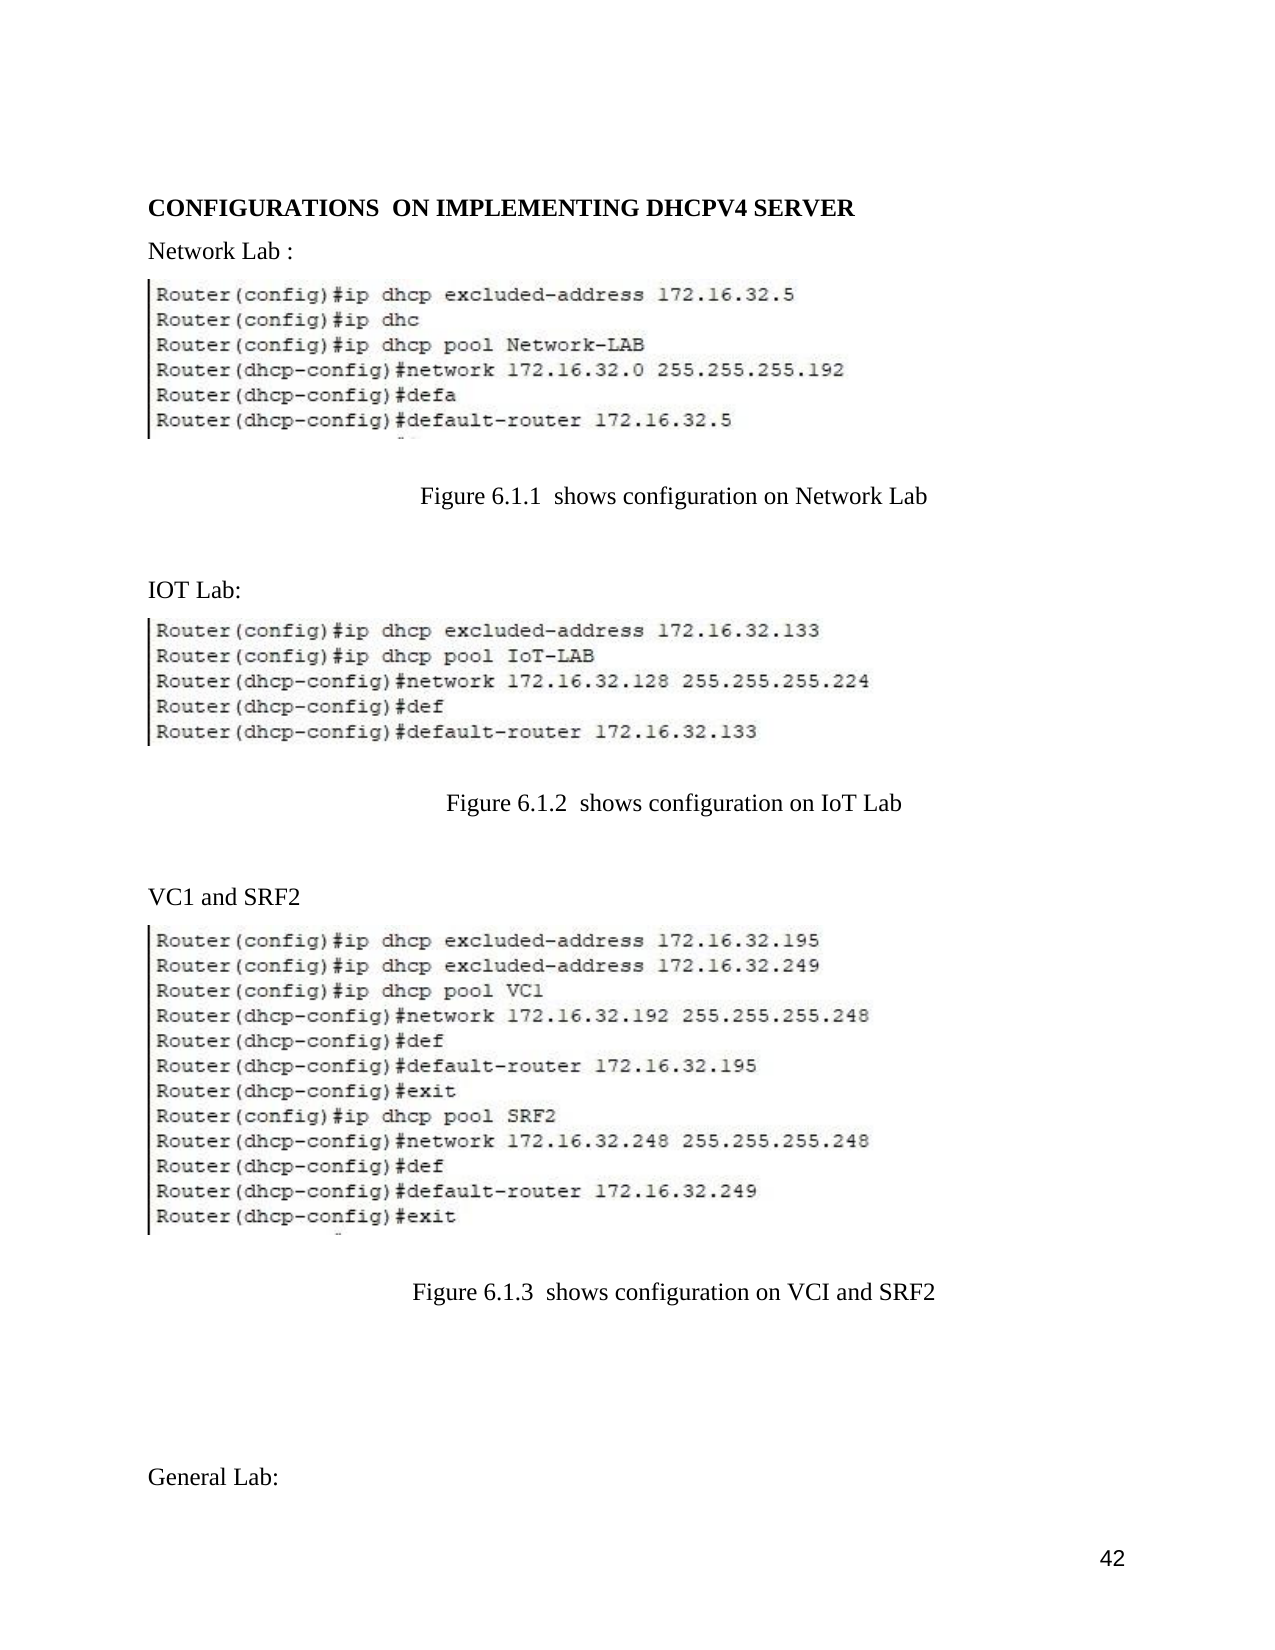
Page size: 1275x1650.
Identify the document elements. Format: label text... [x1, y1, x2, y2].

picture [147, 279, 875, 439]
subtitle Figure 6.1.1 shows configuration on Network Lab [223, 481, 1125, 510]
text Network Lab : [148, 236, 1125, 265]
text General Lab: [148, 1462, 1125, 1491]
text IOT Lab: [148, 576, 1125, 604]
text VC1 and SRF2 [148, 882, 1125, 911]
subtitle CONFIGURATIONS ON IMPLEMENTING DHCPV4 SERVER [148, 193, 1125, 222]
subtitle Figure 6.1.2 shows configuration on IoT Lab [223, 788, 1125, 816]
picture [147, 618, 875, 746]
picture [147, 925, 889, 1235]
subtitle Figure 6.1.3 shows configuration on VCI and SRF2 [223, 1277, 1125, 1306]
